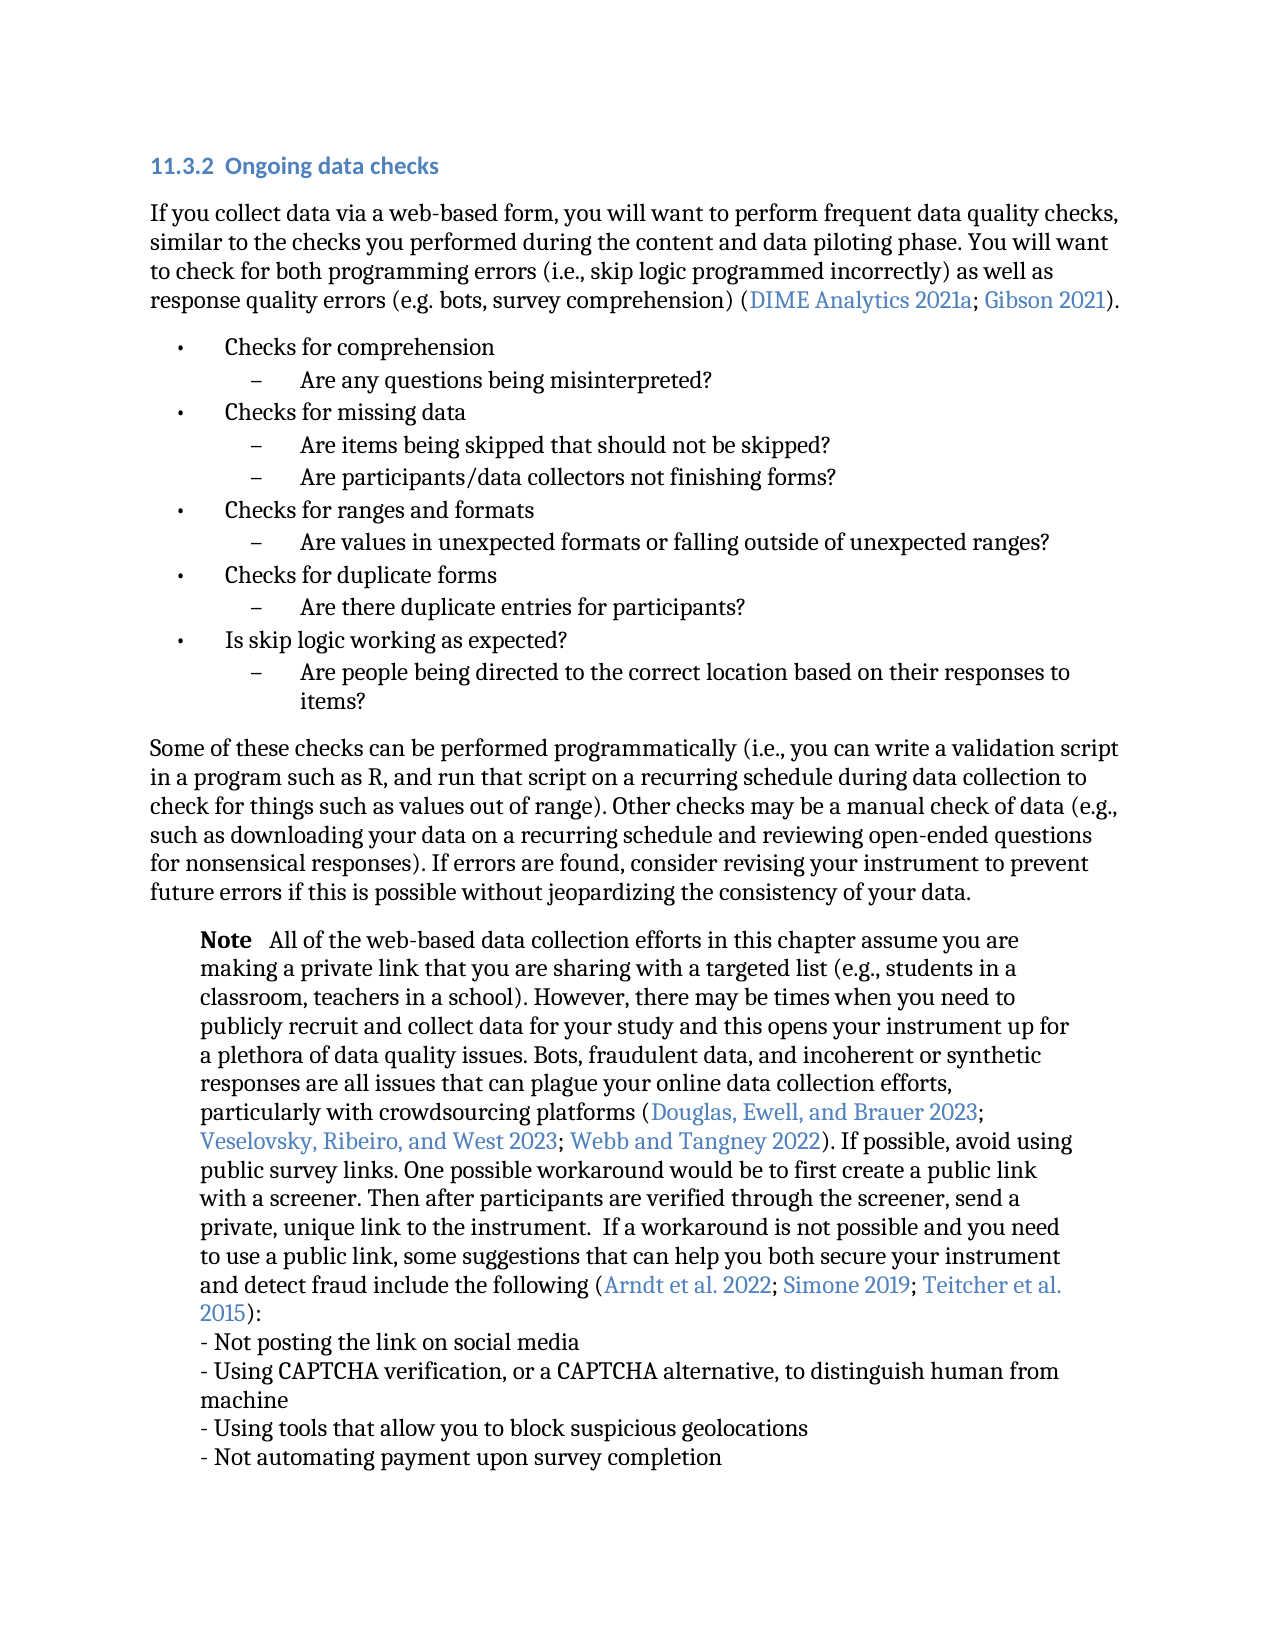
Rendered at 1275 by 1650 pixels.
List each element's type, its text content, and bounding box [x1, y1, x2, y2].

list Checks for comprehension [175, 333, 1125, 362]
list Are items being skipped that should not be skipped? [250, 431, 1125, 459]
list Is skip logic working as expected? [175, 626, 1125, 654]
list Are any questions being misinterpreted? [250, 366, 1125, 394]
list Are values in unexpected formats or falling outside of unexpected ranges? [250, 528, 1125, 557]
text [200, 926, 1075, 1472]
text If you collect data via a web-based form, you will want to perform frequent data quality checks, similar to the checks you performed during the content and data piloting phase. You will want to check for both programming errors (i.e., skip logic programmed incorrectly) as well as response quality errors (e.g. bots, survey comprehension) (DIME Analytics 2021a; Gibson 2021). [150, 199, 1125, 314]
list Checks for duplicate forms [175, 561, 1125, 589]
list Checks for missing data [175, 398, 1125, 427]
list Are there duplicate entries for participants? [250, 593, 1125, 622]
list Are people being directed to the correct location based on their responses to items? [250, 658, 1125, 716]
subtitle 11.3.2 Ongoing data checks [150, 150, 1125, 181]
list Checks for ranges and formats [175, 496, 1125, 524]
list Are participants/data collectors not finishing forms? [250, 463, 1125, 492]
text Some of these checks can be performed programmatically (i.e., you can write a validation script in a program such as R, and run that script on a recurring schedule during data collection to check for things such as values out of range). Other checks may be a manual check of data (e.g., such as downloading your data on a recurring schedule and reviewing open-ended questions for nonsensical responses). If errors are found, consider revising your instrument to prevent future errors if this is possible without jeopardizing the consistency of your data. [150, 734, 1125, 907]
